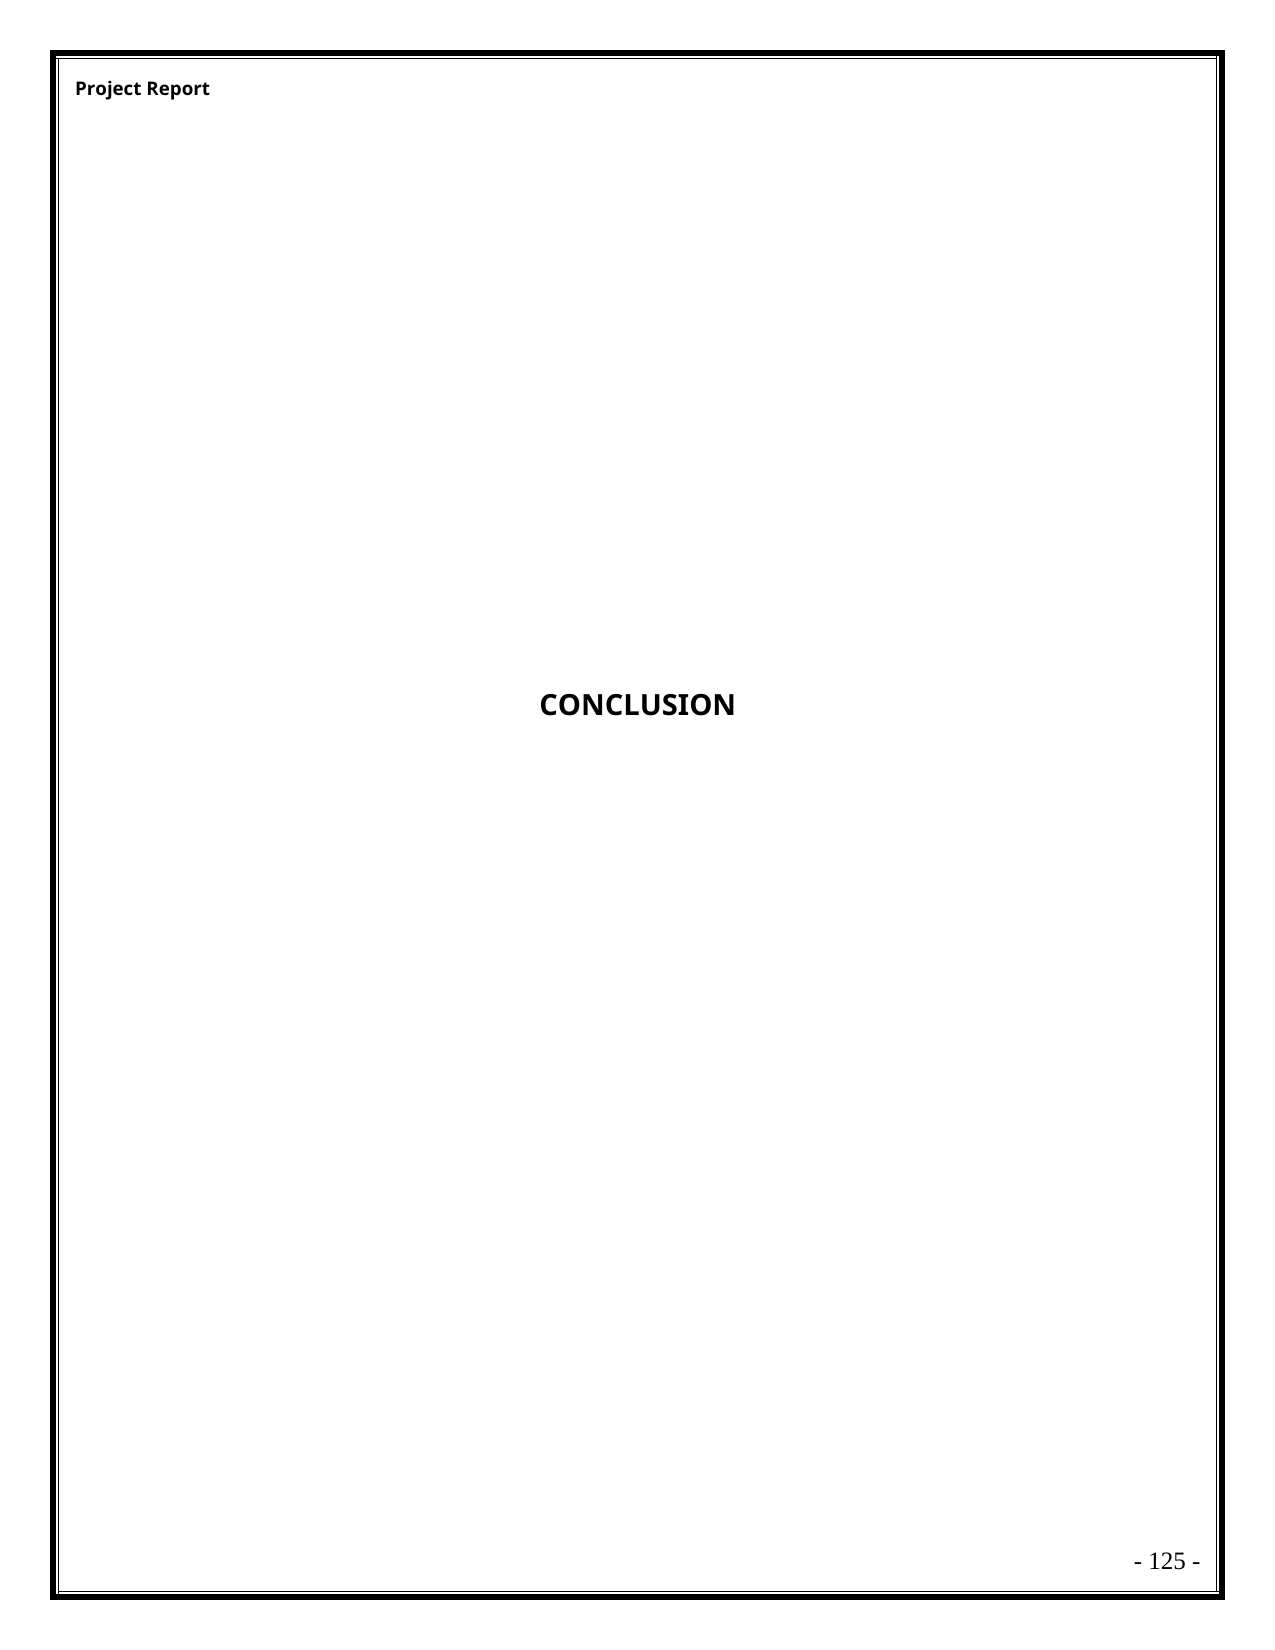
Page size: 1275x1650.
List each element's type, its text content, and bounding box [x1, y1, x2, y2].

subtitle CONCLUSION [75, 684, 1200, 724]
